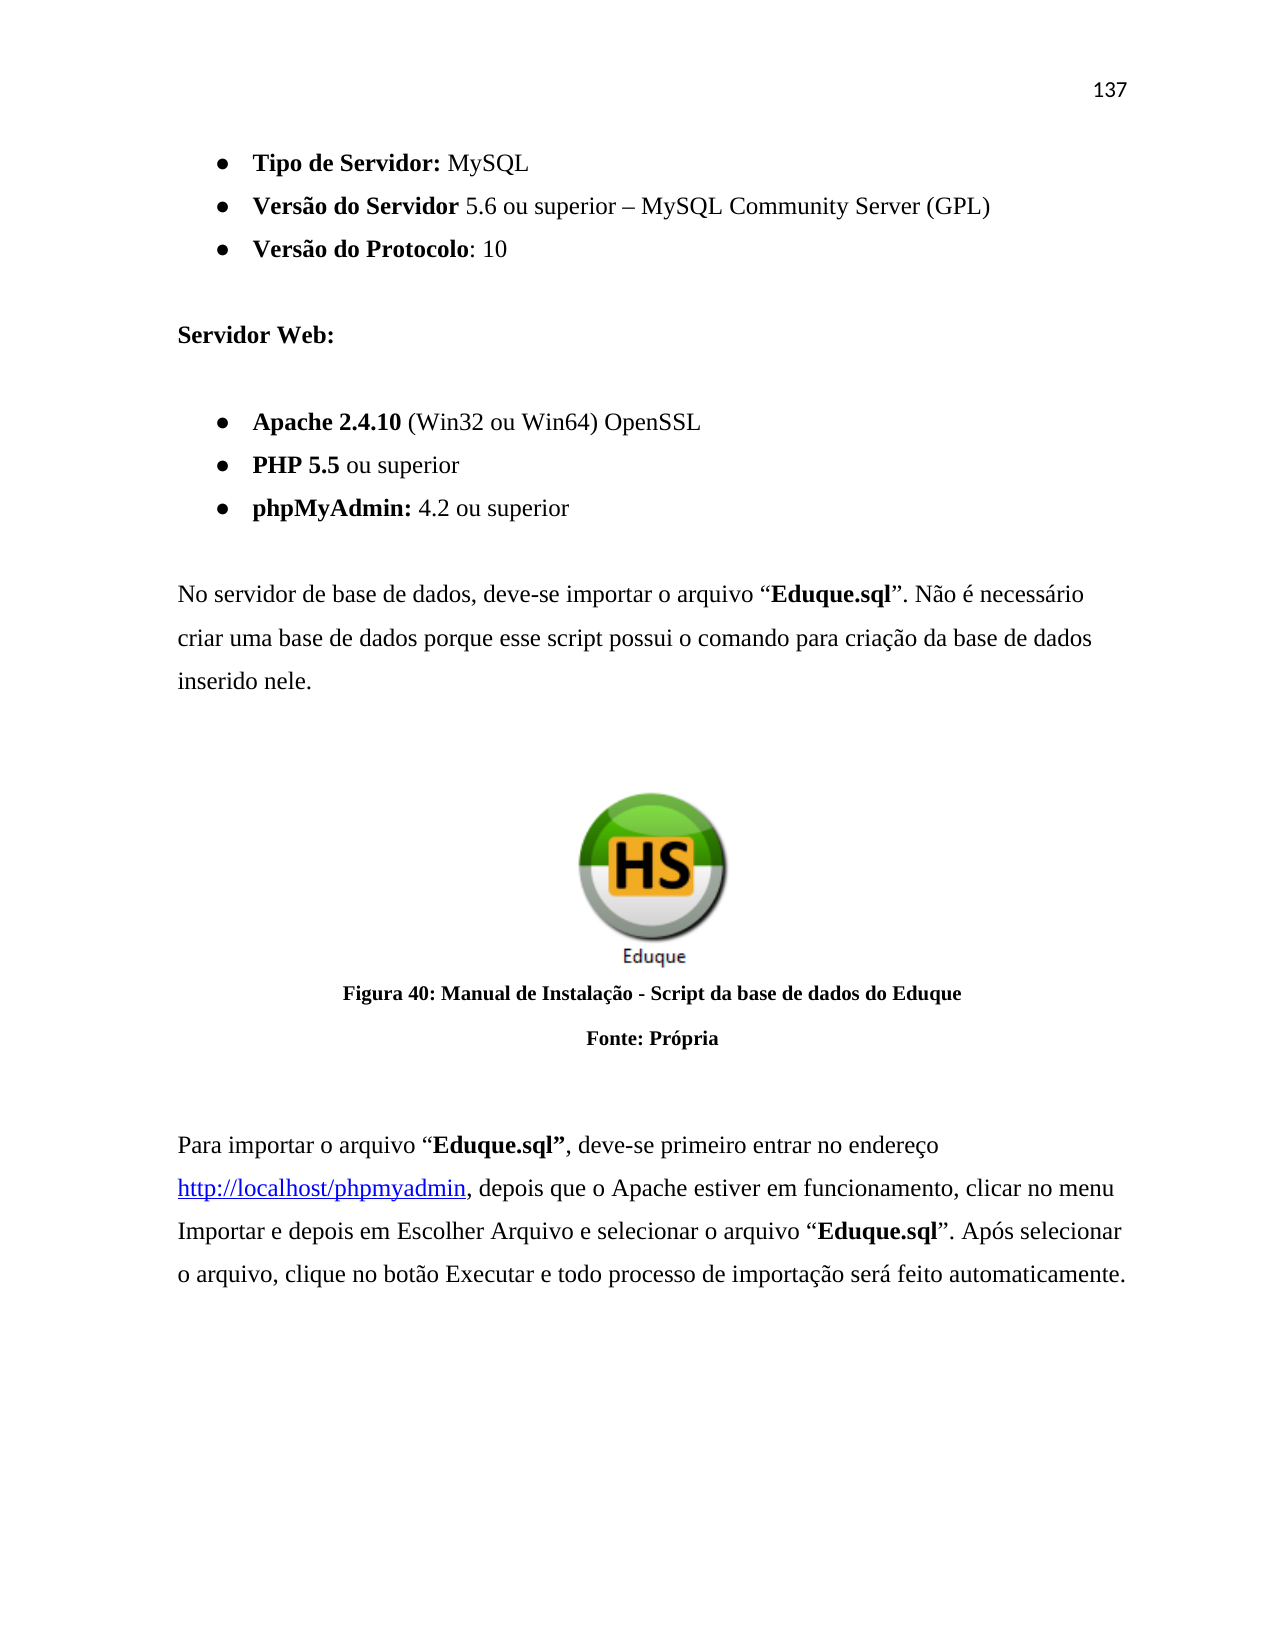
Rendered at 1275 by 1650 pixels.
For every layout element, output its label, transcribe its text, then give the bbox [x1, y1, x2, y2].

list Versão do Protocolo: 10 [215, 234, 1127, 263]
list Apache 2.4.10 (Win32 ou Win64) OpenSSL [215, 407, 1127, 436]
picture [568, 779, 736, 982]
text Para importar o arquivo “Eduque.sql”, deve-se primeiro entrar no endereço http://localhost/phpmyadmin, depois que o Apache estiver em funcionamento, clicar no menu Importar e depois em Escolher Arquivo e selecionar o arquivo “Eduque.sql”. Após selecionar o arquivo, clique no botão Executar e todo processo de importação será feito automaticamente. [177, 1130, 1127, 1288]
text Figura 40: Manual de Instalação - Script da base de dados do Eduque [177, 981, 1127, 1005]
list Tipo de Servidor: MySQL [215, 148, 1127, 177]
list PHP 5.5 ou superior [215, 450, 1127, 479]
text Servidor Web: [177, 321, 1127, 349]
text No servidor de base de dados, deve-se importar o arquivo “Eduque.sql”. Não é necessário criar uma base de dados porque esse script possui o comando para criação da base de dados inserido nele. [177, 579, 1127, 694]
list phpMyAdmin: 4.2 ou superior [215, 493, 1127, 522]
list Versão do Servidor 5.6 ou superior – MySQL Community Server (GPL) [215, 191, 1127, 220]
text Fonte: Própria [177, 1026, 1127, 1050]
